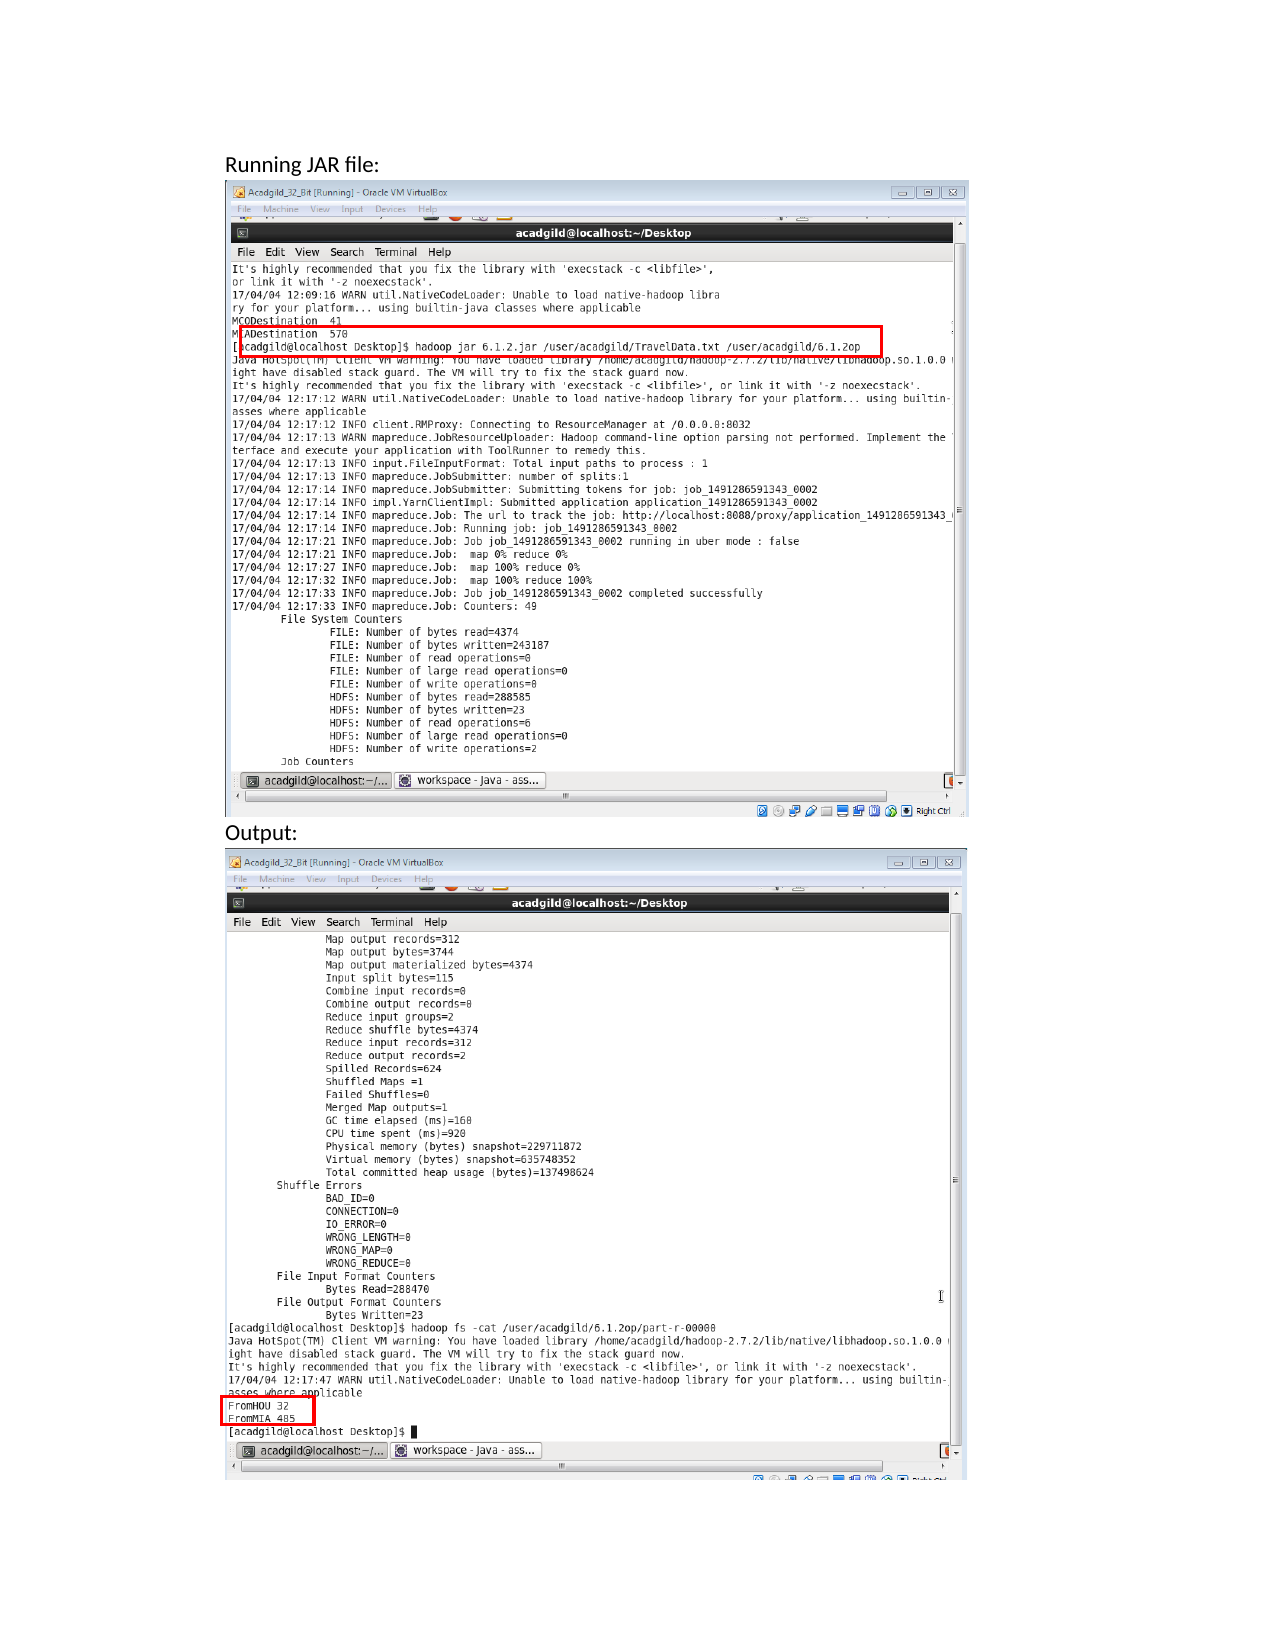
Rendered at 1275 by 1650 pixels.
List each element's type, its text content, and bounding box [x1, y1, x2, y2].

picture [225, 848, 968, 1480]
list Output: [225, 818, 1125, 846]
picture [225, 1398, 312, 1423]
list Running JAR file: [225, 150, 1125, 178]
picture [225, 180, 969, 817]
